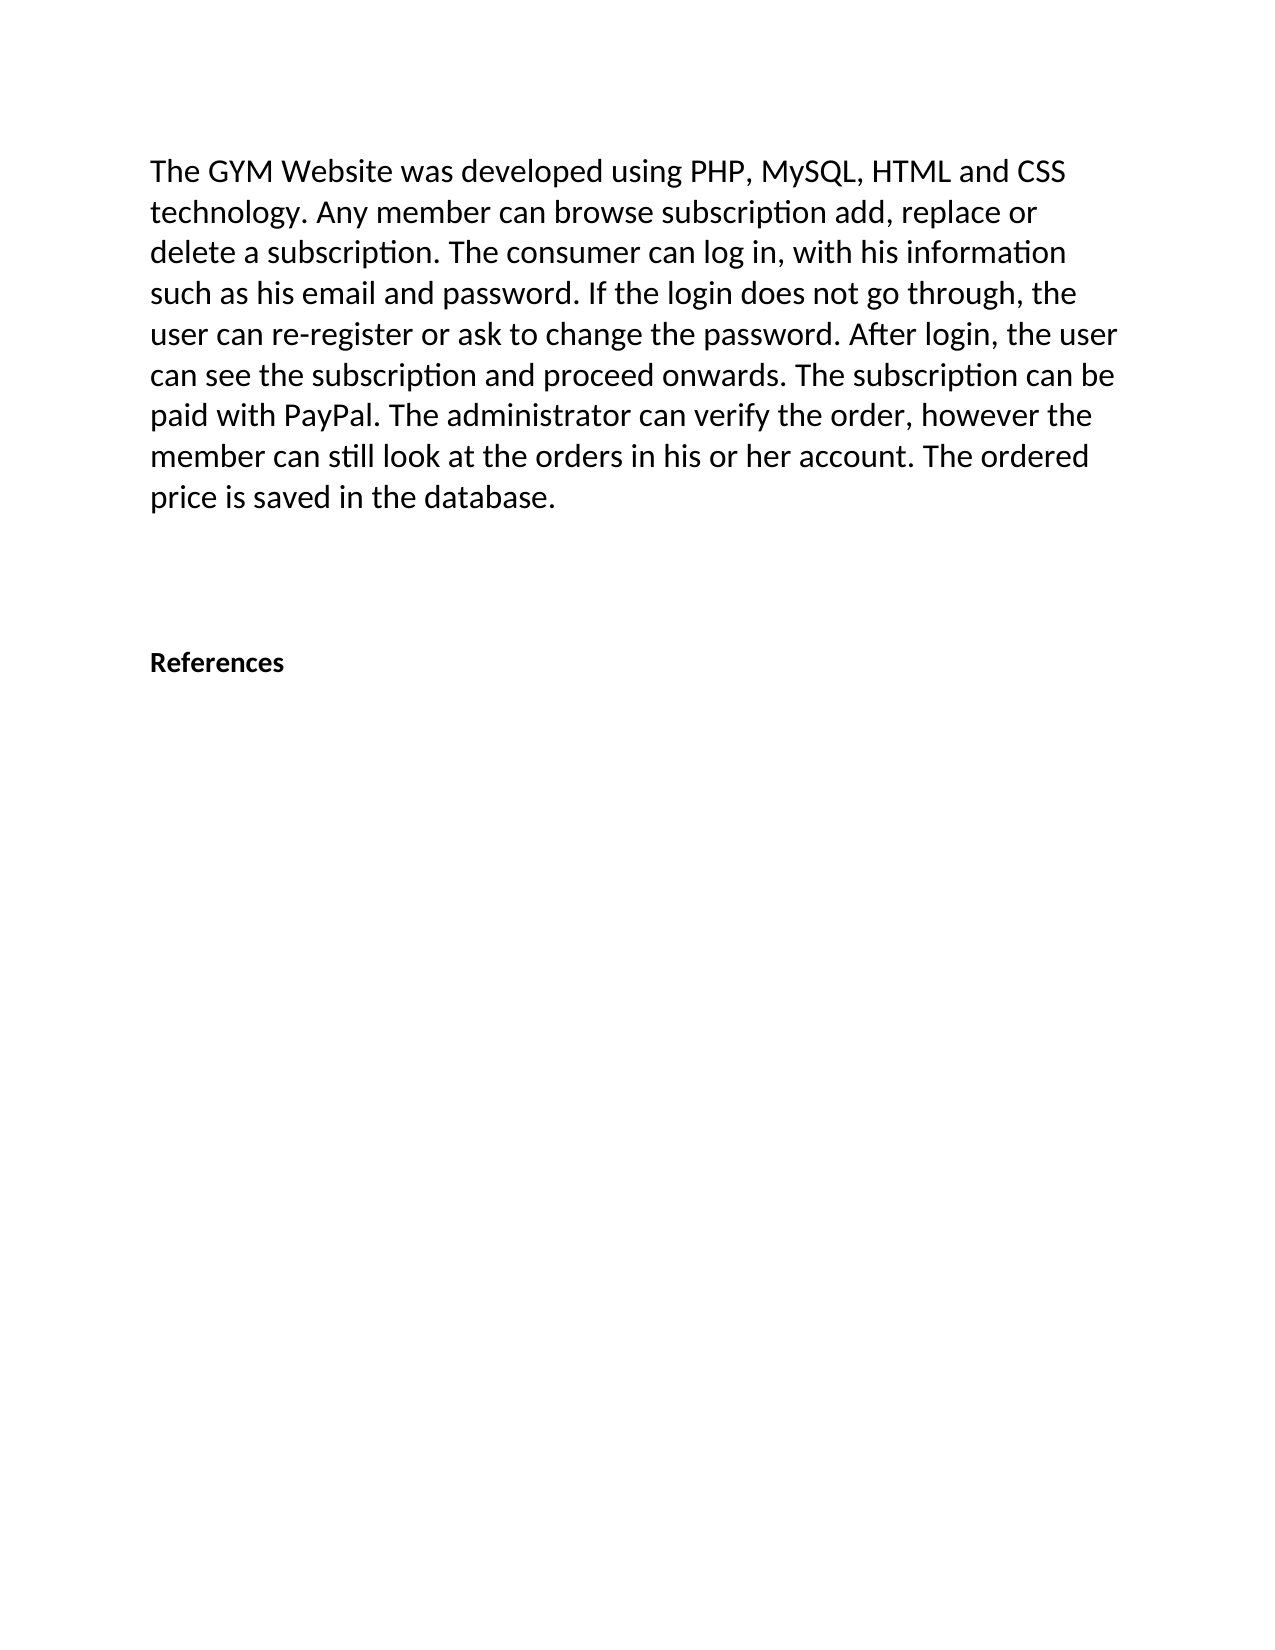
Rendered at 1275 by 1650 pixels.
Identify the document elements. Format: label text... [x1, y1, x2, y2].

text References [150, 644, 1125, 679]
text The GYM Website was developed using PHP, MySQL, HTML and CSS technology. Any member can browse subscription add, replace or delete a subscription. The consumer can log in, with his information such as his email and password. If the login does not go through, the user can re-register or ask to change the password. After login, the user can see the subscription and proceed onwards. The subscription can be paid with PayPal. The administrator can verify the order, however the member can still look at the orders in his or her account. The ordered price is saved in the database. [150, 150, 1125, 517]
